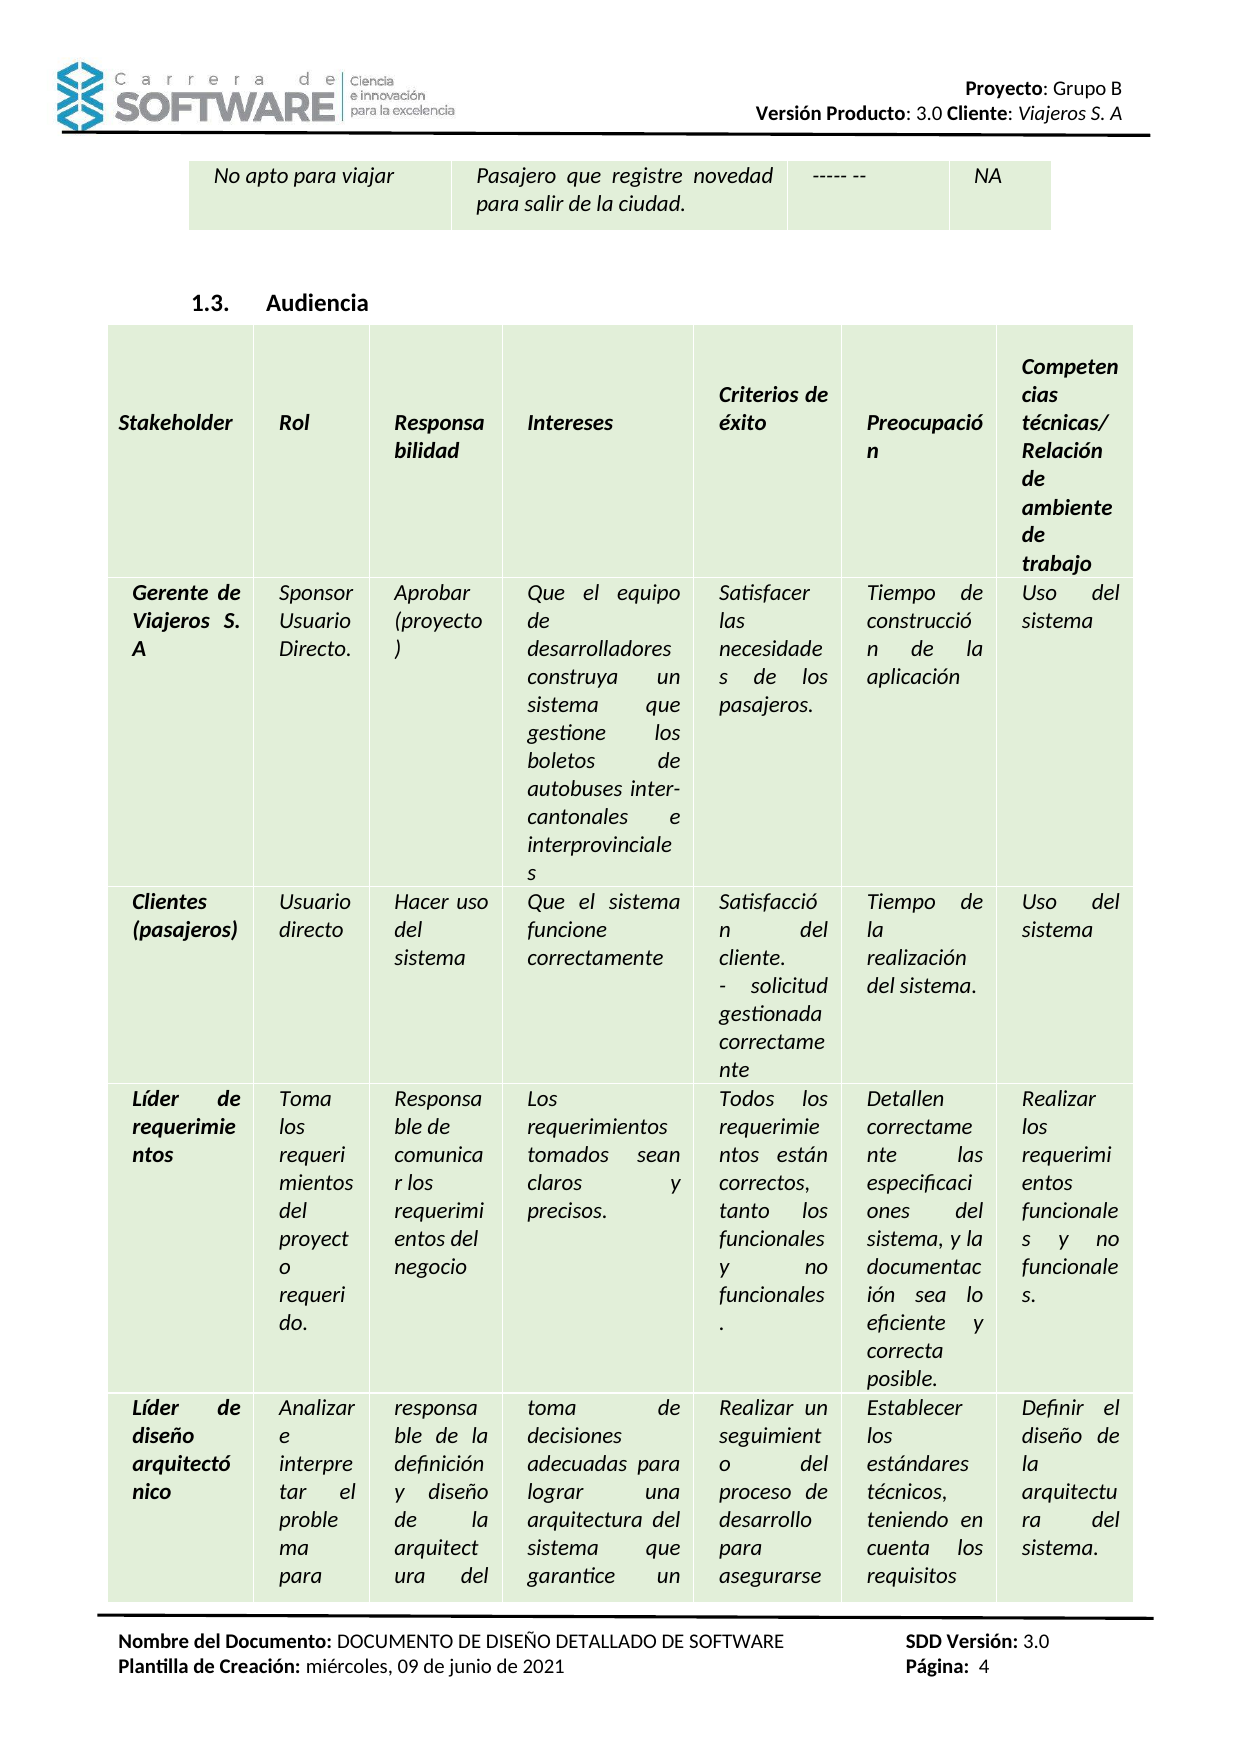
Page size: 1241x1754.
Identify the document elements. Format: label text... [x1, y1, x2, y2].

table_header Intereses [503, 325, 693, 577]
table_header Rol [254, 325, 369, 577]
table_header Preocupación [842, 325, 996, 577]
table_cell Responsable de comunicar los requerimientos del negocio [370, 1084, 502, 1392]
table_cell Detallen correctamente las especificaciones del sistema, y la documentación sea lo eficiente y correcta posible. [842, 1084, 996, 1392]
table_cell Satisfacción del cliente. - solicitud gestionada correctamente [694, 887, 841, 1083]
table_cell Tiempo de la realización del sistema. [842, 887, 996, 1083]
table_cell ----- -- [788, 161, 949, 230]
subtitle Audiencia [191, 287, 1122, 317]
table_cell Tiempo de construcción de la aplicación [842, 578, 996, 886]
table_cell Sponsor Usuario Directo. [254, 578, 369, 886]
table_cell Realizar los requerimientos funcionales y no funcionales. [997, 1084, 1133, 1392]
table_cell Establecer los estándares técnicos, teniendo en cuenta los requisitos funcionales, no funcionales y las necesidades del negocio. [842, 1394, 996, 1602]
table_cell Líder de requerimientos [108, 1084, 253, 1392]
table_cell Que el equipo de desarrolladores construya un sistema que gestione los boletos de autobuses inter-cantonales e interprovinciales [503, 578, 693, 886]
picture [46, 46, 461, 154]
table_cell Los requerimientos tomados sean claros y precisos. [503, 1084, 693, 1392]
table_cell Analizar e interpretar el problema para poder definir la arquitectura del proyecto [254, 1394, 369, 1602]
table_cell Aprobar (proyecto) [370, 578, 502, 886]
table_cell Uso del sistema [997, 887, 1133, 1083]
table_cell toma de decisiones adecuadas para lograr una arquitectura del sistema que garantice un mejor desempeño. [503, 1394, 693, 1602]
table_cell Definir el diseño de la arquitectura del sistema. [997, 1394, 1133, 1602]
table_cell Que el sistema funcione correctamente [503, 887, 693, 1083]
table_cell Pasajero que registre novedad para salir de la ciudad. [452, 161, 787, 230]
table_cell Líder de diseño arquitectónico [108, 1394, 253, 1602]
table_header Criterios de éxito [694, 325, 841, 577]
table_cell Usuario directo [254, 887, 369, 1083]
table_cell Toma los requerimientos del proyecto requerido. [254, 1084, 369, 1392]
table_header Stakeholder [108, 325, 253, 577]
table_cell Gerente de Viajeros S. A [108, 578, 253, 886]
table_cell Clientes (pasajeros) [108, 887, 253, 1083]
table_cell Satisfacer las necesidades de los pasajeros. [694, 578, 841, 886]
table_cell Uso del sistema [997, 578, 1133, 886]
table_header Competencias técnicas/ Relación de ambiente de trabajo [997, 325, 1133, 577]
table_cell Realizar un seguimiento del proceso de desarrollo para asegurarse que sus instrucciones se implementen [694, 1394, 841, 1602]
table_cell Hacer uso del sistema [370, 887, 502, 1083]
table_header Responsabilidad [370, 325, 502, 577]
table_cell responsable de la definición y diseño de la arquitectura del software. [370, 1394, 502, 1602]
table_cell NA [950, 161, 1051, 230]
table_cell Todos los requerimientos están correctos, tanto los funcionales y no funcionales. [694, 1084, 841, 1392]
table_cell No apto para viajar [189, 161, 451, 230]
